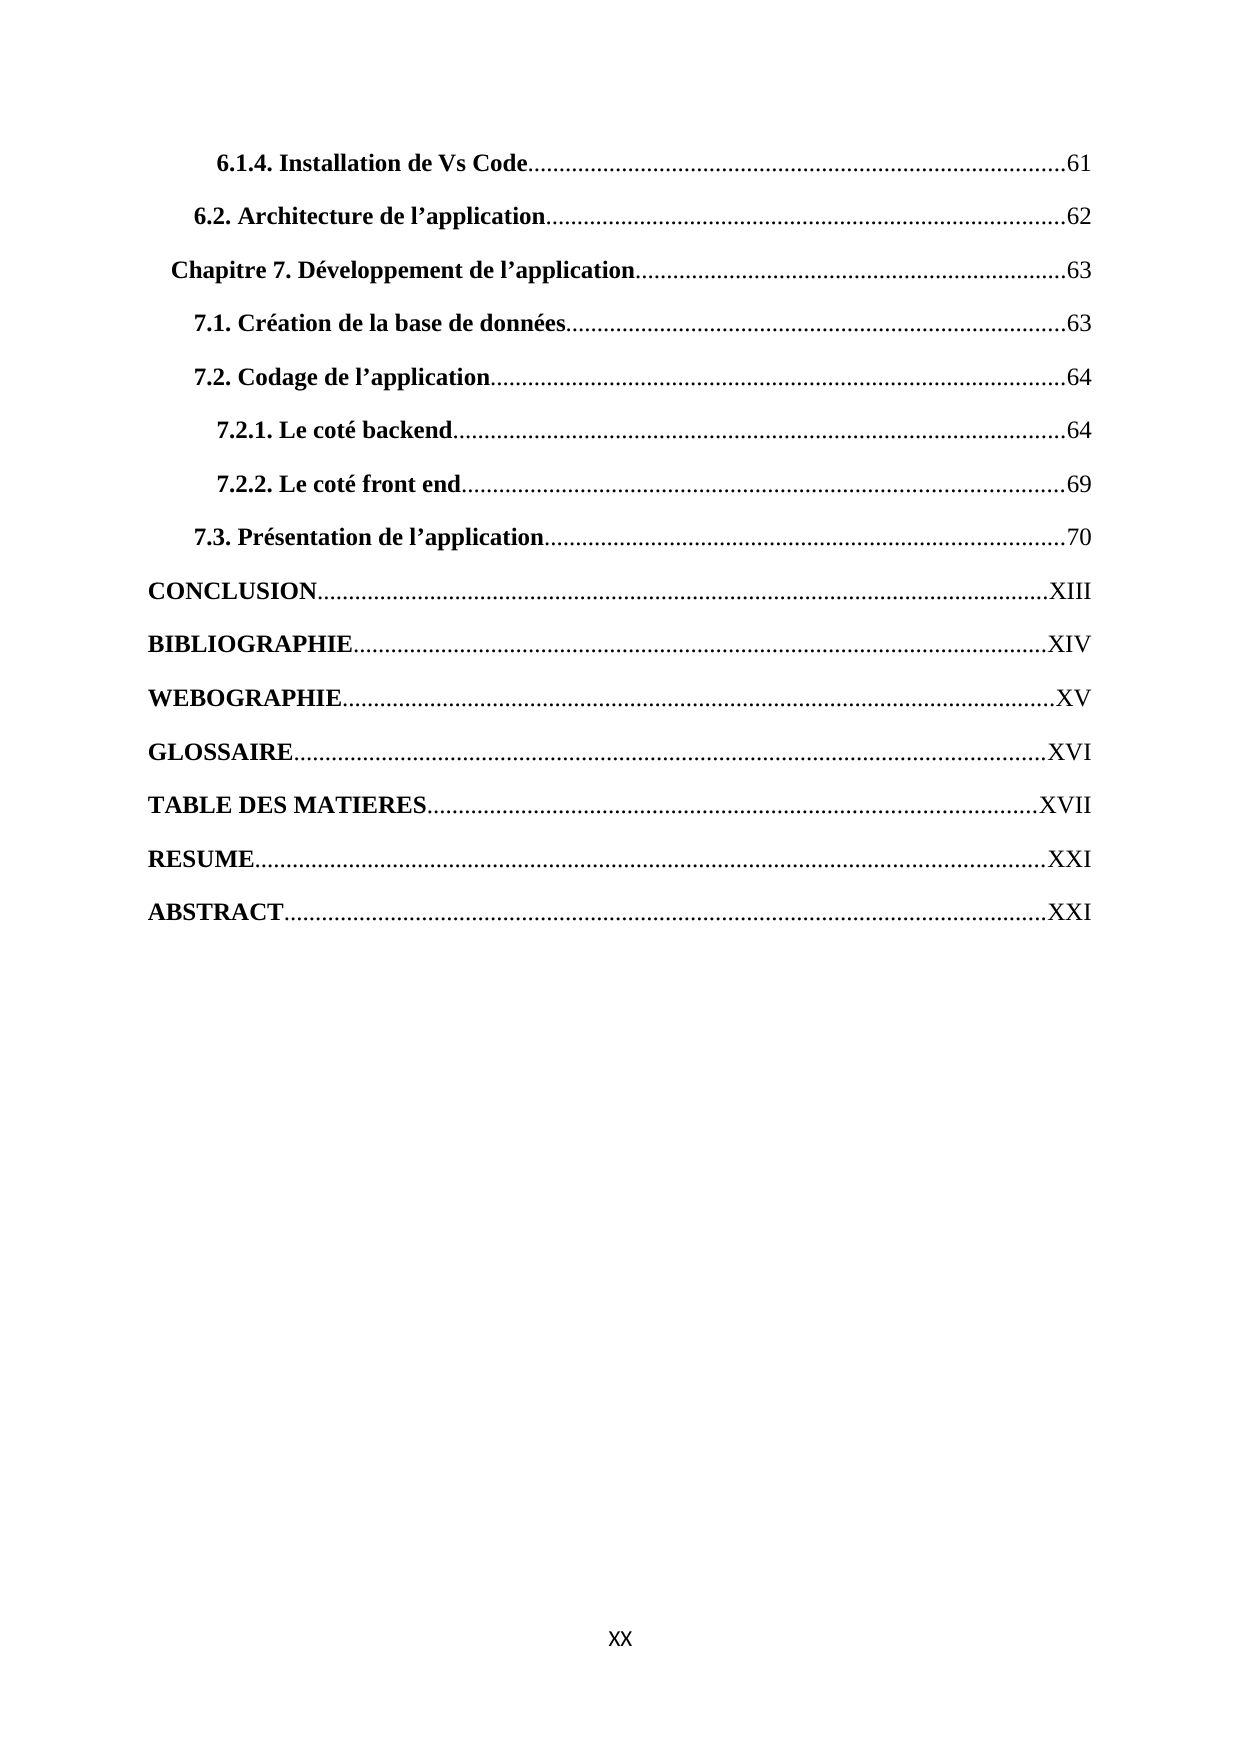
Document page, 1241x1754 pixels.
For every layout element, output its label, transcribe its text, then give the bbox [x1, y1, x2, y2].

text 6.1.4. Installation de Vs Code 61 [216, 148, 1093, 176]
text 7.3. Présentation de l’application 70 [193, 522, 1093, 551]
text 7.2.1. Le coté backend 64 [216, 415, 1093, 444]
text GLOSSAIRE XVI [148, 737, 1093, 765]
text 6.2. Architecture de l’application 62 [193, 201, 1093, 230]
text 7.1. Création de la base de données 63 [193, 308, 1093, 337]
text RESUME XXI [148, 844, 1093, 872]
text Chapitre 7. Développement de l’application 63 [171, 255, 1093, 283]
text WEBOGRAPHIE XV [148, 683, 1093, 712]
text BIBLIOGRAPHIE XIV [148, 629, 1093, 658]
text 7.2. Codage de l’application 64 [193, 362, 1093, 391]
text 7.2.2. Le coté front end 69 [216, 469, 1093, 498]
text ABSTRACT XXI [148, 897, 1093, 926]
text TABLE DES MATIERES XVII [148, 790, 1093, 819]
text CONCLUSION XIII [148, 576, 1093, 605]
